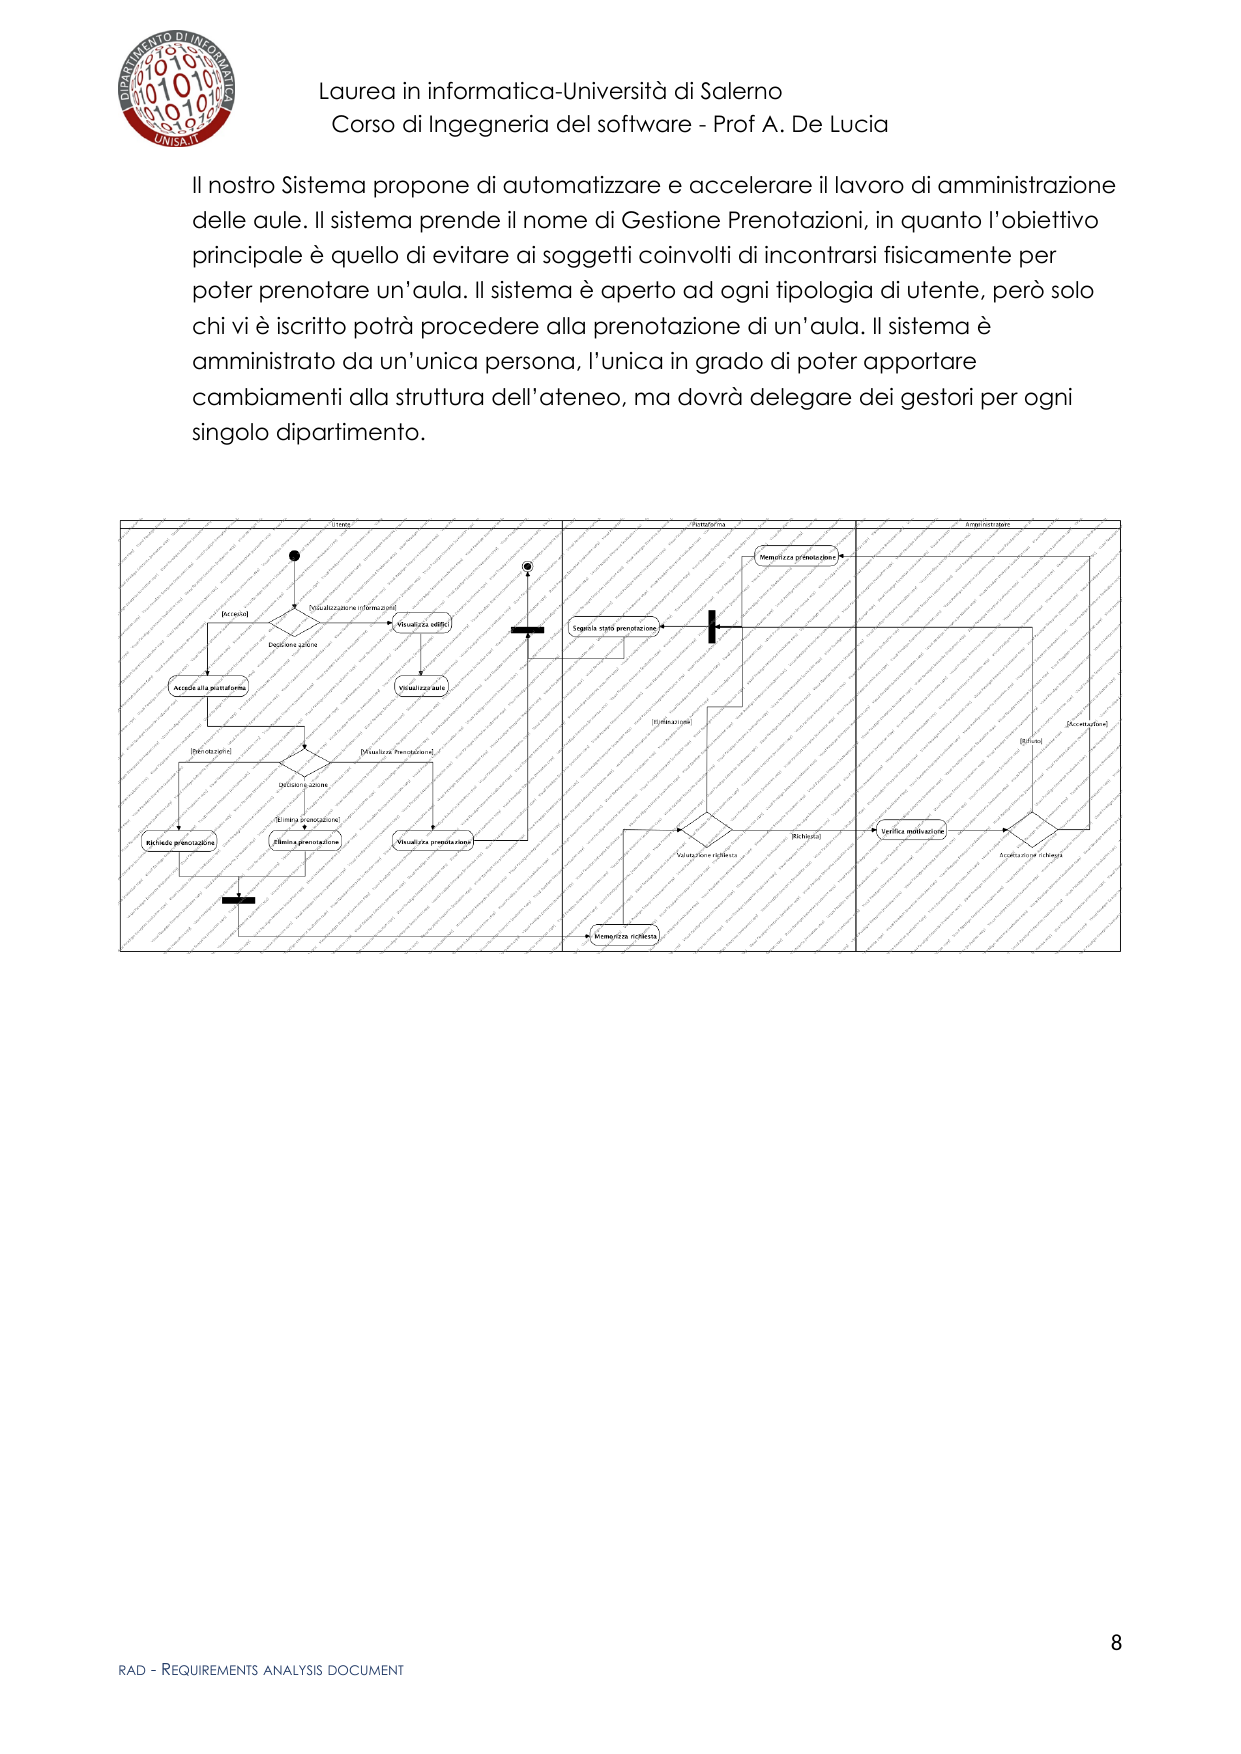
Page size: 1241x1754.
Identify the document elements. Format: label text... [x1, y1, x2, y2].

picture [118, 518, 1123, 954]
picture [118, 30, 235, 147]
text Il nostro Sistema propone di automatizzare e accelerare il lavoro di amministrazione delle aule. Il sistema prende il nome di Gestione Prenotazioni, in quanto l’obiettivo principale è quello di evitare ai soggetti coinvolti di incontrarsi fisicamente per poter prenotare un’aula. Il sistema è aperto ad ogni tipologia di utente, però solo chi vi è iscritto potrà procedere alla prenotazione di un’aula. Il sistema è amministrato da un’unica persona, l’unica in grado di poter apportare cambiamenti alla struttura dell’ateneo, ma dovrà delegare dei gestori per ogni singolo dipartimento. [192, 167, 1122, 447]
